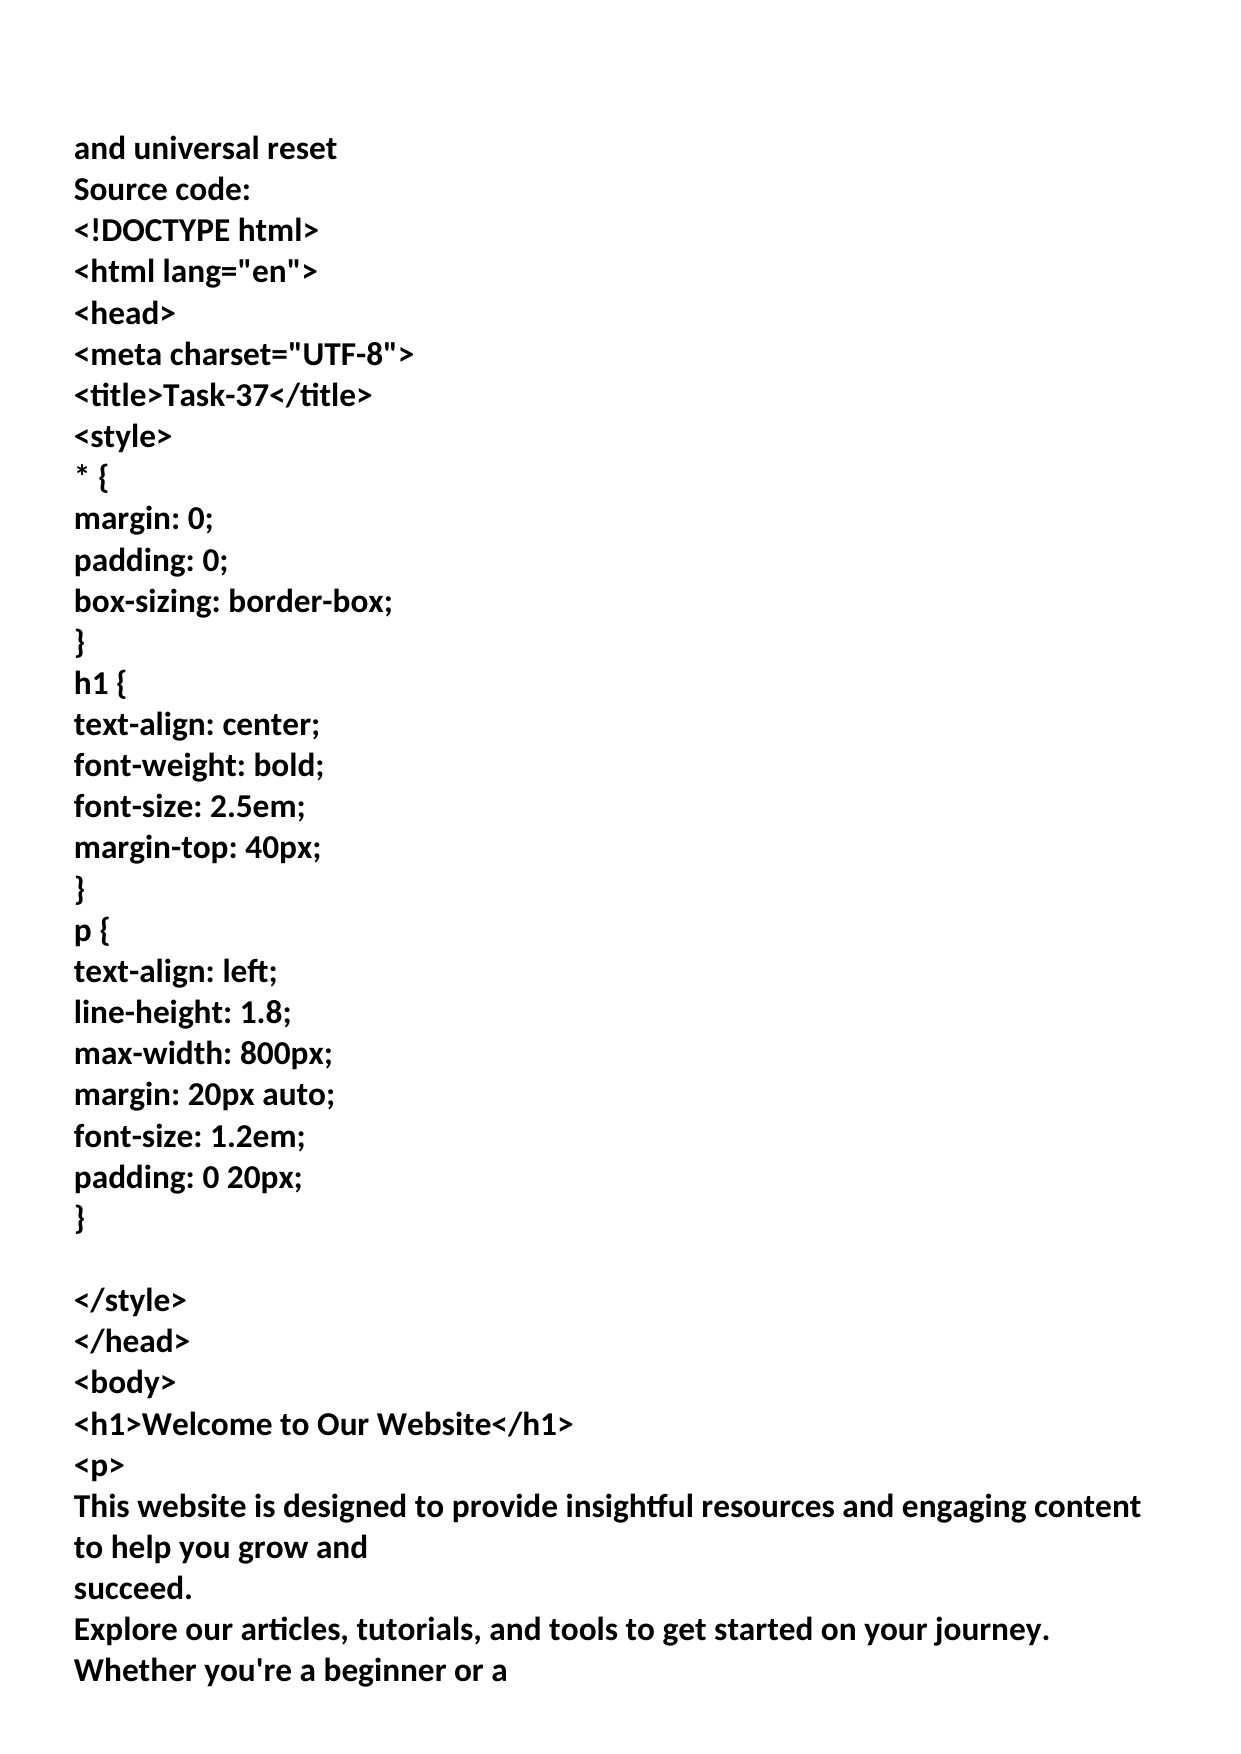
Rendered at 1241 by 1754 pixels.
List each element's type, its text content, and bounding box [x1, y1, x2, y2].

text margin: 20px auto; [74, 1073, 1166, 1114]
text margin: 0; [74, 497, 1166, 538]
text This website is designed to provide insightful resources and engaging content to help you grow and [74, 1485, 1166, 1566]
text p { [74, 909, 1166, 949]
text box-sizing: border-box; [74, 580, 1166, 620]
text } [74, 621, 1166, 662]
text padding: 0; [74, 538, 1166, 579]
text Source code: [74, 168, 1166, 209]
text succeed. [74, 1567, 1166, 1607]
text } [74, 868, 1166, 908]
text <meta charset="UTF-8"> [74, 333, 1166, 373]
text <head> [74, 292, 1166, 332]
text <html lang="en"> [74, 251, 1166, 291]
text } [74, 1197, 1166, 1238]
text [74, 127, 1166, 168]
text * { [74, 456, 1166, 497]
text <p> [74, 1444, 1166, 1484]
text margin-top: 40px; [74, 827, 1166, 867]
text text-align: left; [74, 950, 1166, 991]
text font-weight: bold; [74, 744, 1166, 785]
text max-width: 800px; [74, 1032, 1166, 1073]
text <body> [74, 1361, 1166, 1402]
text text-align: center; [74, 703, 1166, 744]
text line-height: 1.8; [74, 991, 1166, 1032]
text font-size: 2.5em; [74, 785, 1166, 826]
text </head> [74, 1320, 1166, 1361]
text font-size: 1.2em; [74, 1114, 1166, 1155]
text </style> [74, 1279, 1166, 1320]
text padding: 0 20px; [74, 1156, 1166, 1196]
text h1 { [74, 662, 1166, 703]
text <style> [74, 415, 1166, 456]
text <title>Task-37</title> [74, 374, 1166, 415]
text <h1>Welcome to Our Website</h1> [74, 1403, 1166, 1443]
text <!DOCTYPE html> [74, 209, 1166, 250]
text Explore our articles, tutorials, and tools to get started on your journey. Whether you're a beginner or a [74, 1608, 1166, 1689]
